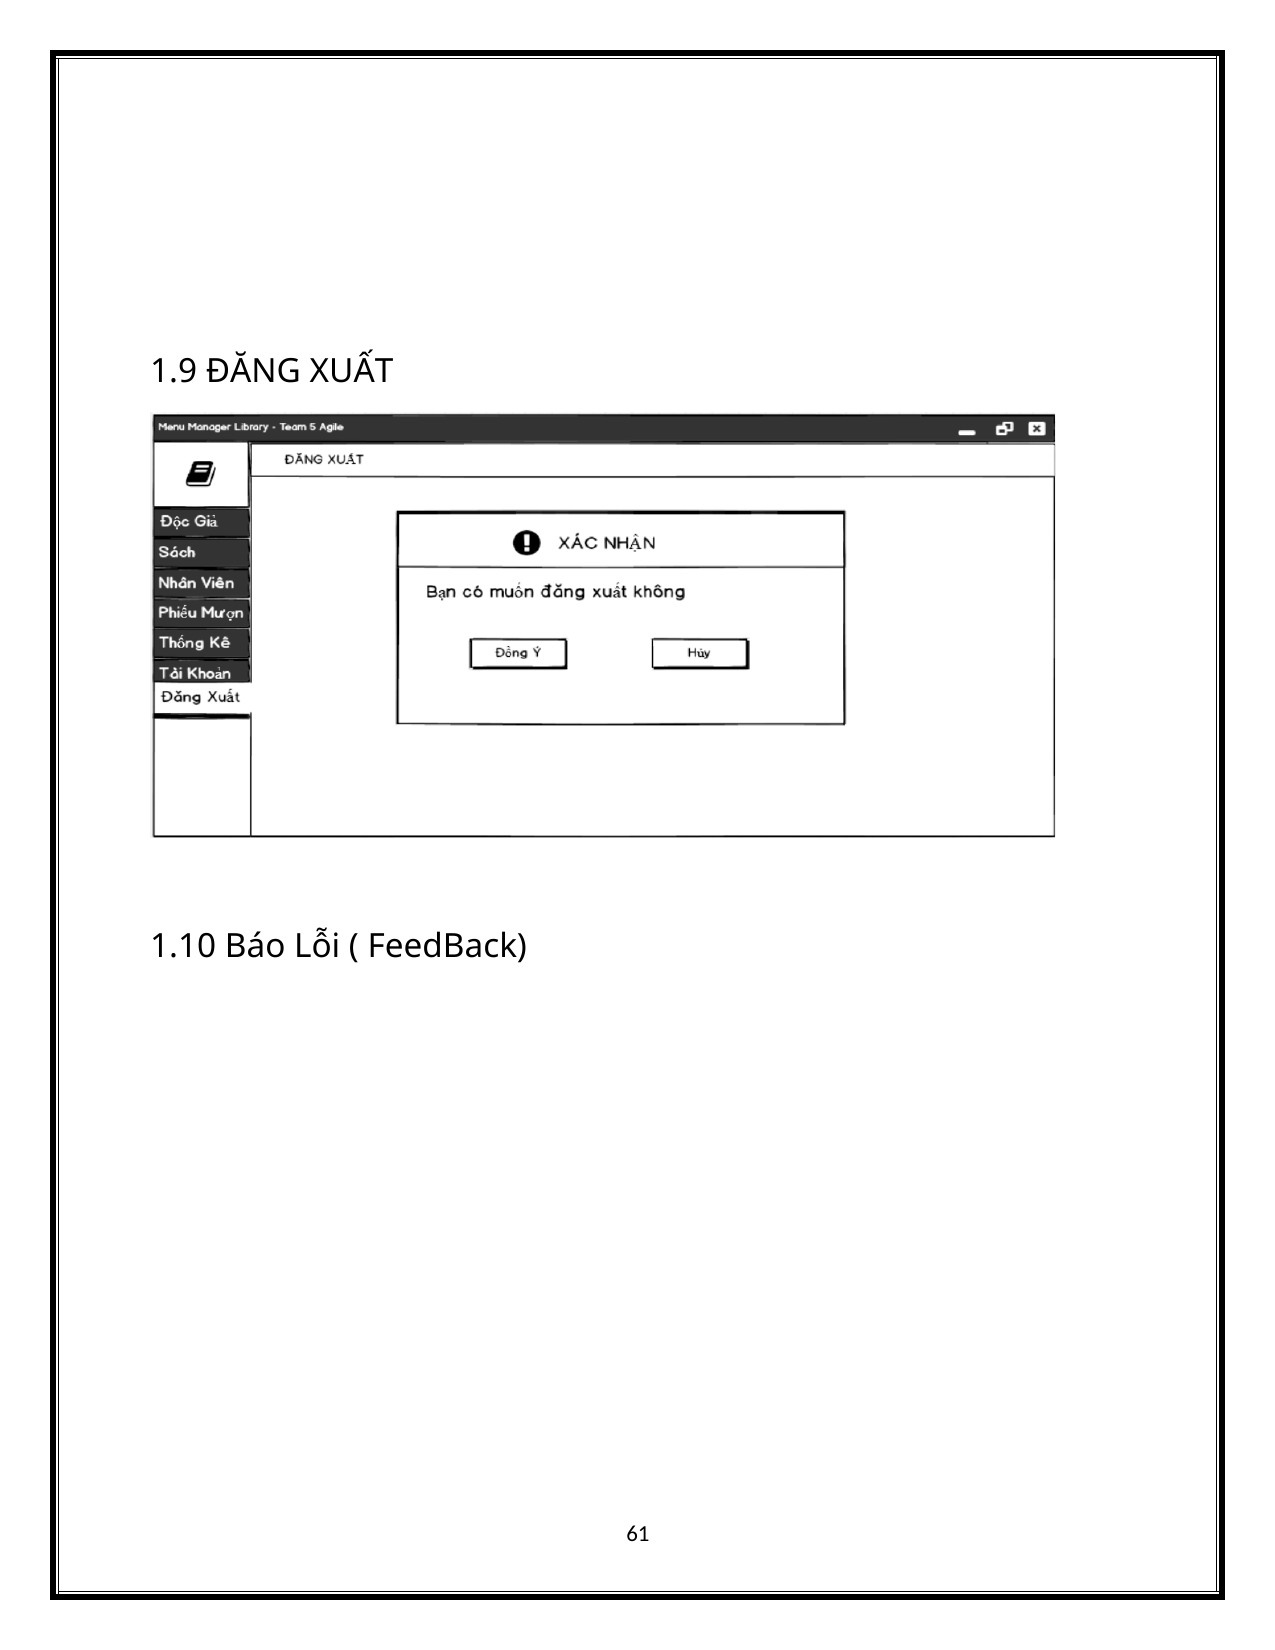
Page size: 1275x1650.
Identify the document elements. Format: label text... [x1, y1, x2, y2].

picture [150, 412, 1055, 838]
text 1.10 Báo Lỗi ( FeedBack) [150, 922, 1125, 967]
text 1.9 ĐĂNG XUẤT [150, 347, 1125, 392]
